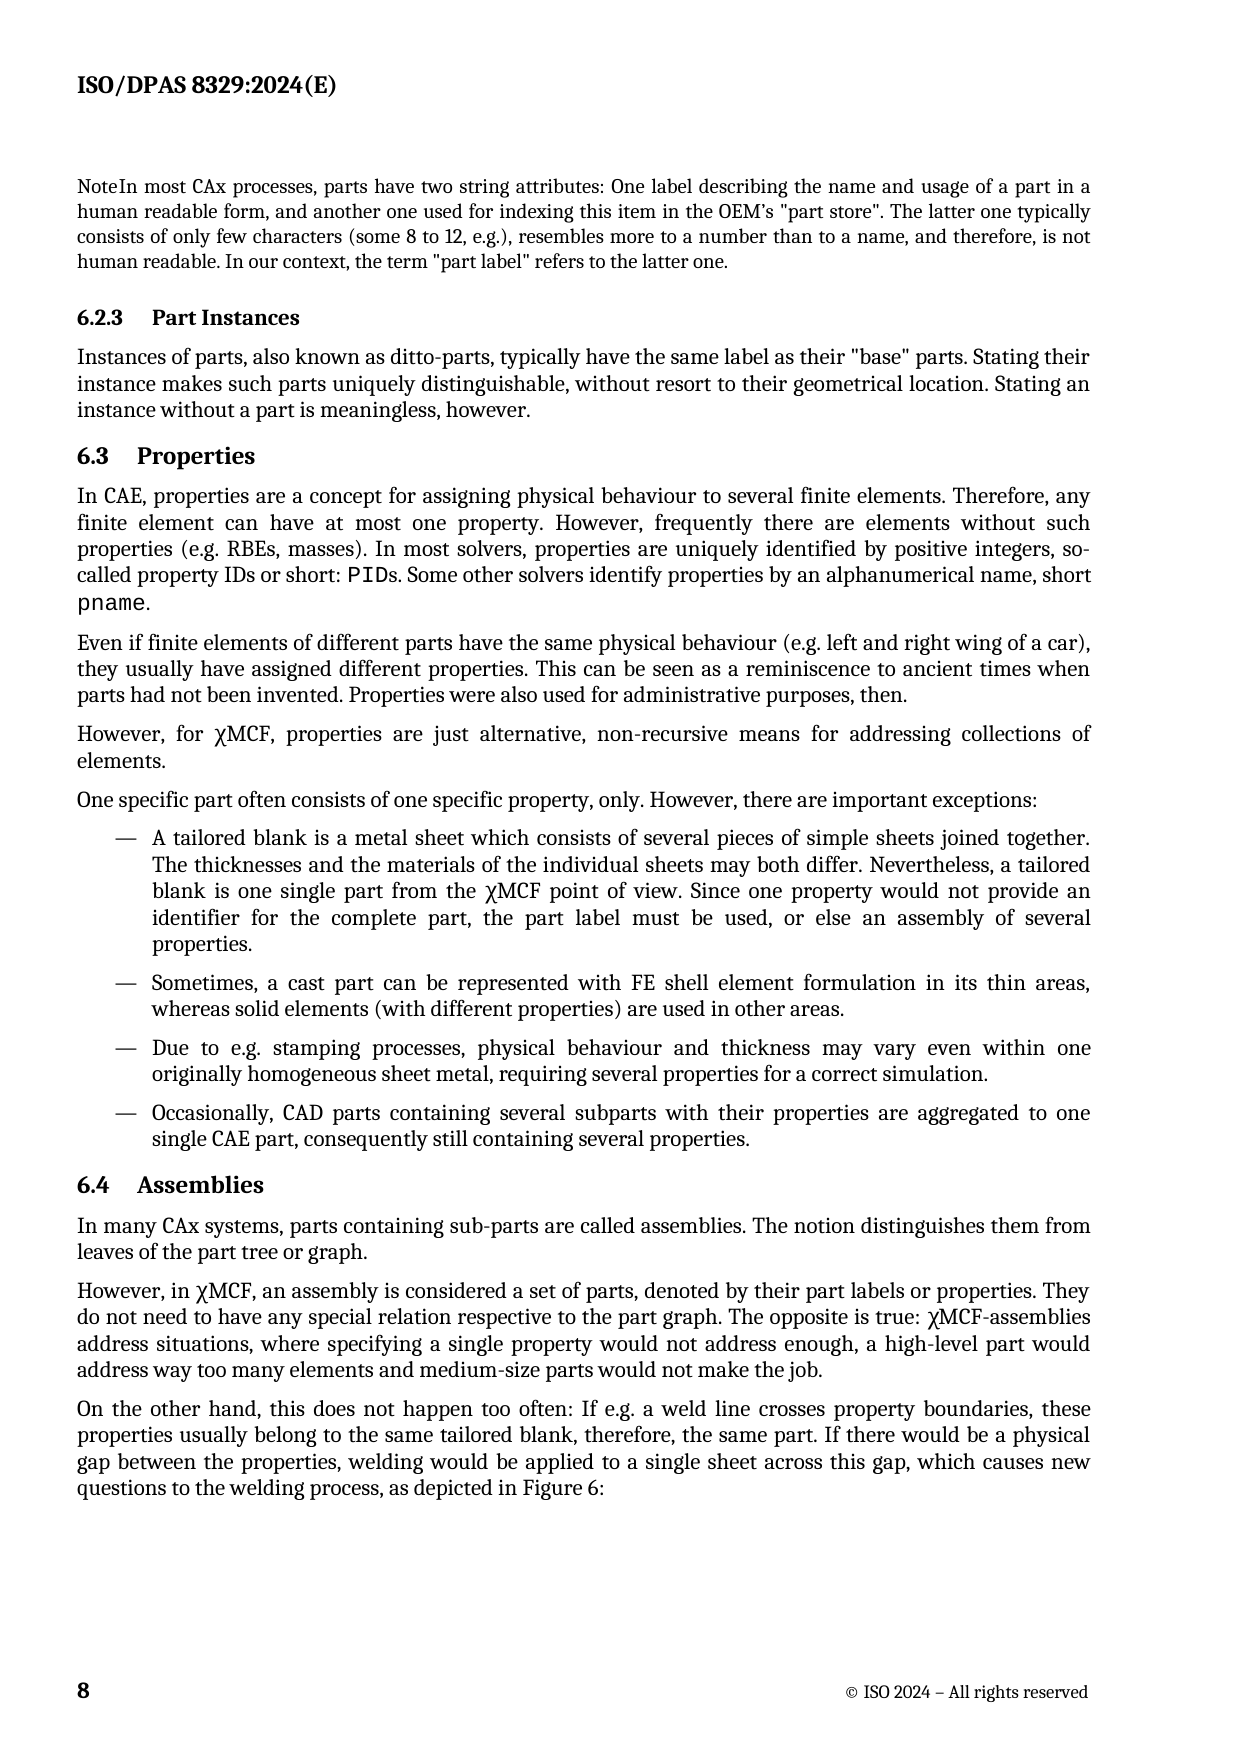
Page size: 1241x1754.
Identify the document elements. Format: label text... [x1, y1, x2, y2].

list Due to e.g. stamping processes, physical behaviour and thickness may vary even within one originally homogeneous sheet metal, requiring several properties for a correct simulation. [114, 1035, 1092, 1087]
text In CAE, properties are a concept for assigning physical behaviour to several finite elements. Therefore, any finite element can have at most one property. However, frequently there are elements without such properties (e.g. RBEs, masses). In most solvers, properties are uniquely identified by positive integers, so-called property IDs or short: PIDs. Some other solvers identify properties by an alphanumerical name, short pname. [77, 483, 1092, 617]
list Sometimes, a cast part can be represented with FE shell element formulation in its thin areas, whereas solid elements (with different properties) are used in other areas. [114, 969, 1092, 1022]
list A tailored blank is a metal sheet which consists of several pieces of simple sheets joined together. The thicknesses and the materials of the individual sheets may both differ. Nevertheless, a tailored blank is one single part from the χMCF point of view. Since one property would not provide an identifier for the complete part, the part label must be used, or else an assembly of several properties. [114, 825, 1092, 957]
text However, for χMCF, properties are just alternative, non-recursive means for addressing collections of elements. [77, 721, 1092, 774]
text One specific part often consists of one specific property, only. However, there are important exceptions: [77, 786, 1092, 813]
text Even if finite elements of different parts have the same physical behaviour (e.g. left and right wing of a car), they usually have assigned different properties. This can be seen as a reminiscence to ancient times when parts had not been invented. Properties were also used for administrative purposes, then. [77, 629, 1092, 709]
subtitle Properties [77, 442, 1092, 471]
subtitle Part Instances [77, 305, 1092, 331]
text However, in χMCF, an assembly is considered a set of parts, denoted by their part labels or properties. They do not need to have any special relation respective to the part graph. The opposite is true: χMCF-assemblies address situations, where specifying a single property would not address enough, a high-level part would address way too many elements and medium-size parts would not make the job. [77, 1278, 1092, 1383]
text On the other hand, this does not happen too often: If e.g. a weld line crosses property boundaries, these properties usually belong to the same tailored blank, therefore, the same part. If there would be a physical gap between the properties, welding would be applied to a single sheet across this gap, which causes new questions to the welding process, as depicted in Figure 6: [77, 1396, 1092, 1501]
subtitle Assemblies [77, 1171, 1092, 1200]
text Instances of parts, also known as ditto-parts, typically have the same label as their "base" parts. Stating their instance makes such parts uniquely distinguishable, without resort to their geometrical location. Stating an instance without a part is meaningless, however. [77, 344, 1092, 423]
text Note In most CAx processes, parts have two string attributes: One label describing the name and usage of a part in a human readable form, and another one used for indexing this item in the OEM’s "part store". The latter one typically consists of only few characters (some 8 to 12, e.g.), resembles more to a number than to a name, and therefore, is not human readable. In our context, the term "part label" refers to the latter one. [77, 174, 1092, 274]
list Occasionally, CAD parts containing several subparts with their properties are aggregated to one single CAE part, consequently still containing several properties. [114, 1100, 1092, 1153]
text In many CAx systems, parts containing sub-parts are called assemblies. The notion distinguishes them from leaves of the part tree or graph. [77, 1213, 1092, 1265]
